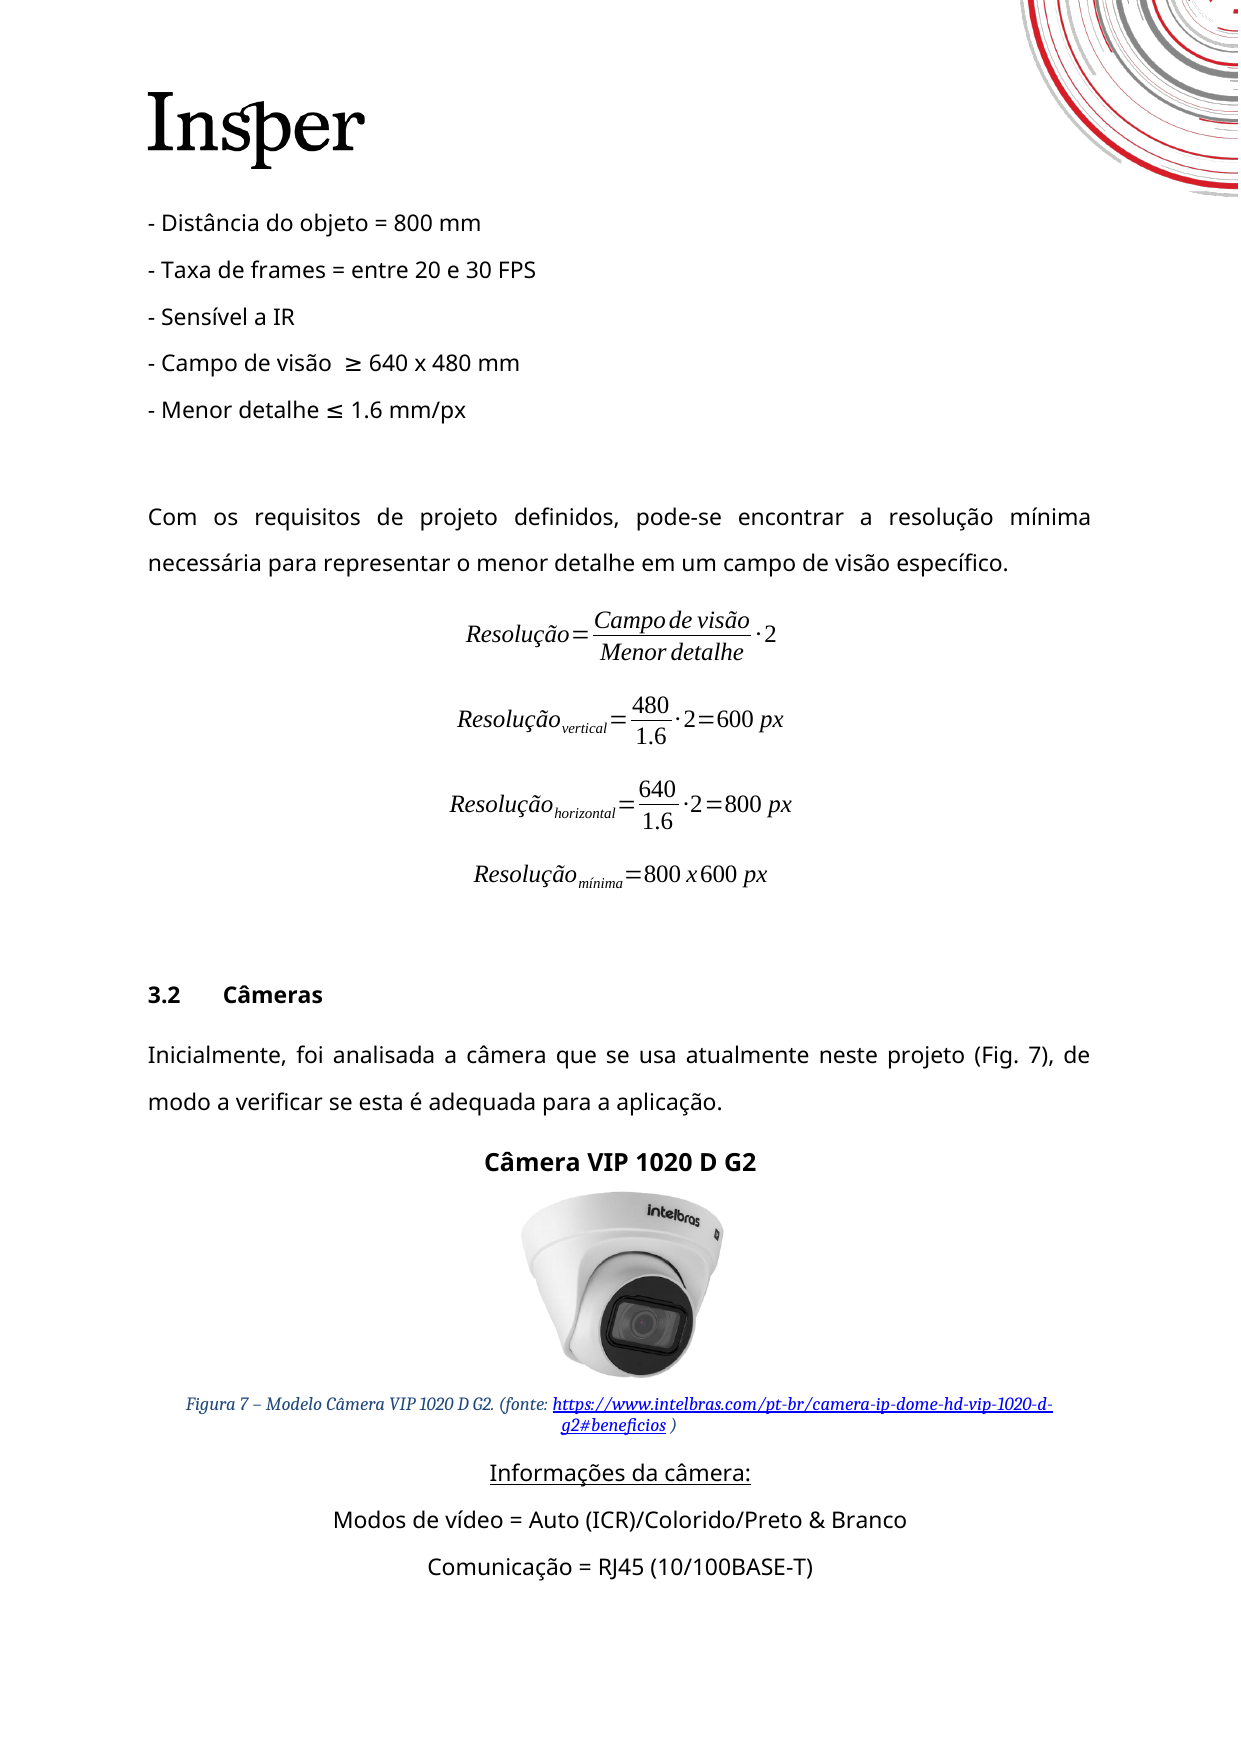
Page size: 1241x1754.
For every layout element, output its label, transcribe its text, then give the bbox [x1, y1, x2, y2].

text Informações da câmera: [148, 1457, 1092, 1488]
list - Sensível a IR [148, 301, 1092, 332]
list - Taxa de frames = entre 20 e 30 FPS [148, 254, 1092, 285]
list Com os requisitos de projeto definidos, pode-se encontrar a resolução mínima necessária para representar o menor detalhe em um campo de visão específico. [148, 501, 1092, 579]
picture [147, 92, 365, 169]
list - Menor detalhe ≤ 1.6 mm/px [148, 394, 1092, 426]
list - Distância do objeto = 800 mm [148, 207, 1092, 238]
picture [499, 1179, 741, 1394]
list Câmeras [148, 979, 1092, 1011]
list Inicialmente, foi analisada a câmera que se usa atualmente neste projeto (Fig. 7), de modo a verificar se esta é adequada para a aplicação. [148, 1039, 1092, 1117]
text Modos de vídeo = Auto (ICR)/Colorido/Preto & Branco Comunicação = RJ45 (10/100BASE-T) [148, 1504, 1092, 1582]
list - Campo de visão ≥ 640 x 480 mm [148, 347, 1092, 379]
text Câmera VIP 1020 D G2 [148, 1145, 1092, 1179]
text Figura 7 – Modelo Câmera VIP 1020 D G2. (fonte: https://www.intelbras.com/pt-br/camera-ip-dome-hd-vip-1020-d-g2#beneficios ) [148, 1393, 1092, 1436]
